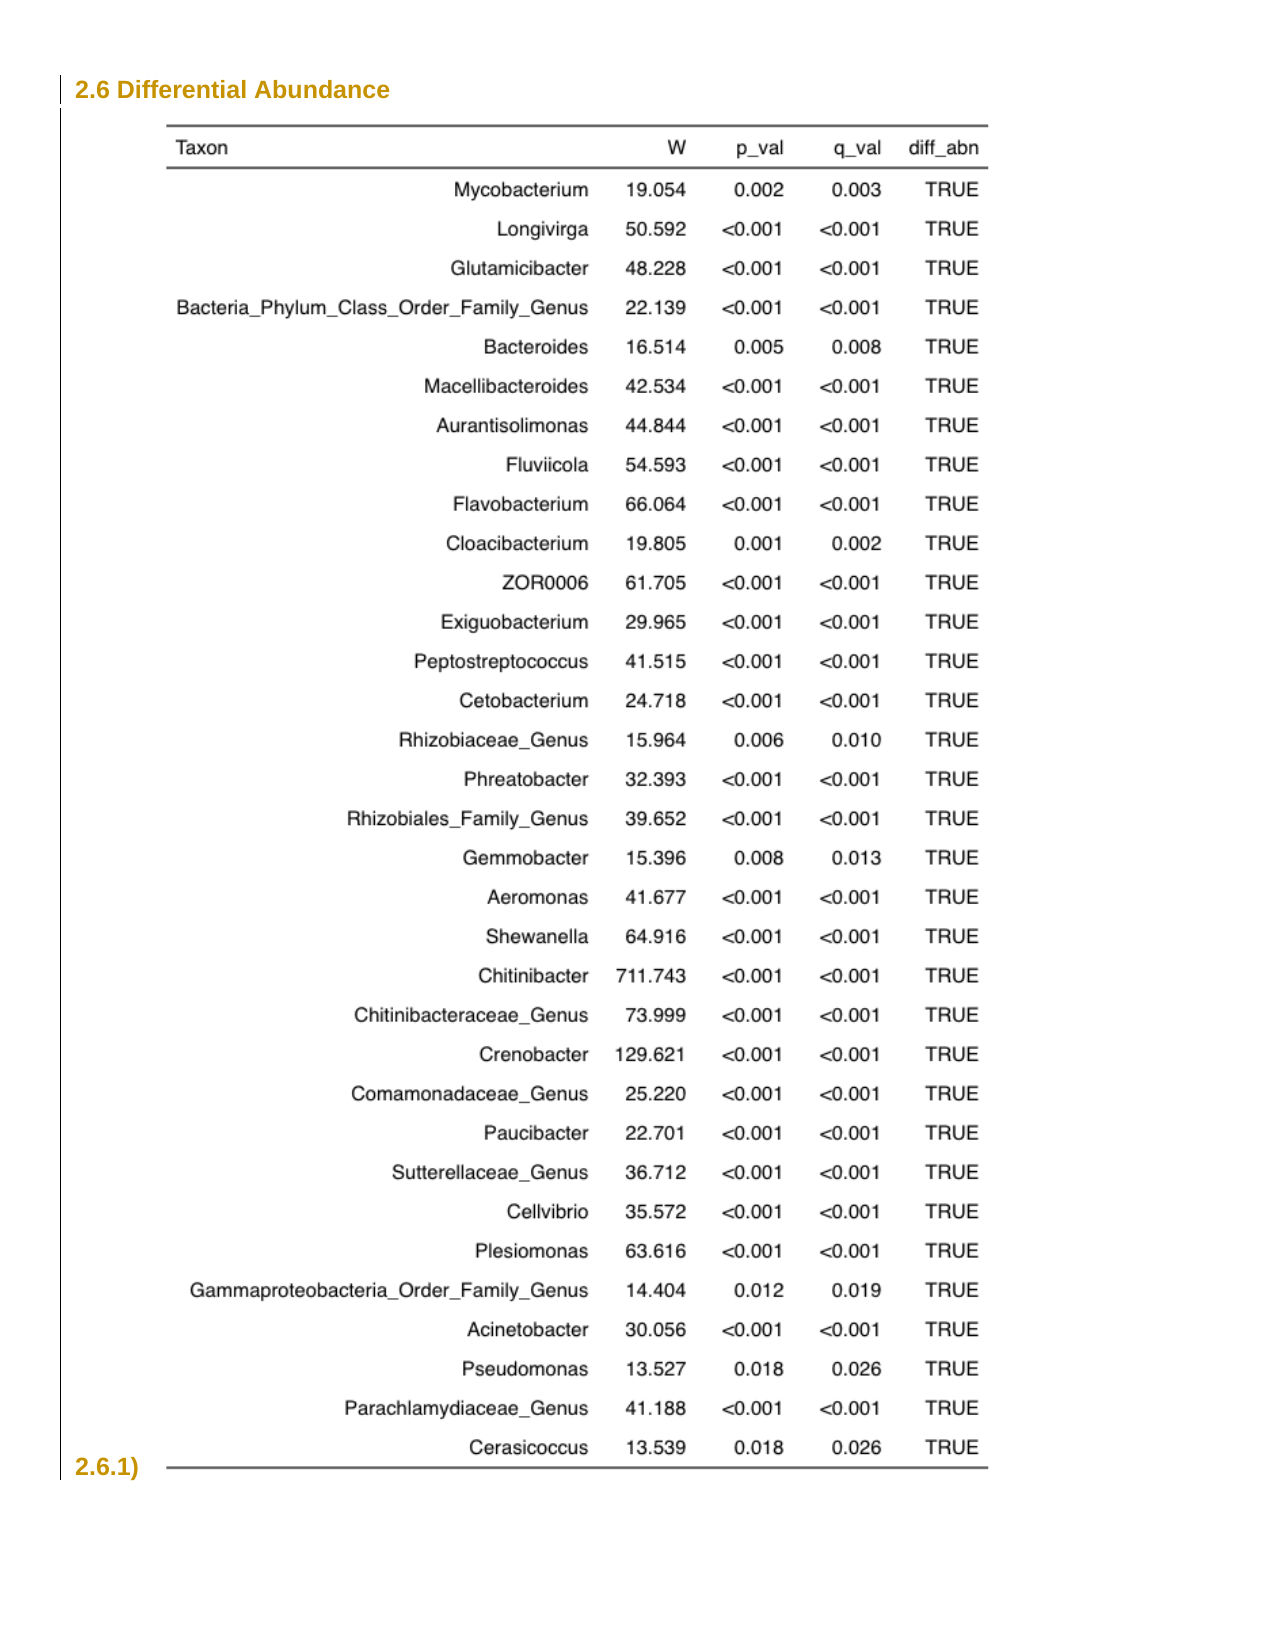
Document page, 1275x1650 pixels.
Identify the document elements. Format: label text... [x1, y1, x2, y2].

picture [138, 108, 1006, 1476]
text 2.6 Differential Abundance [75, 75, 1200, 104]
